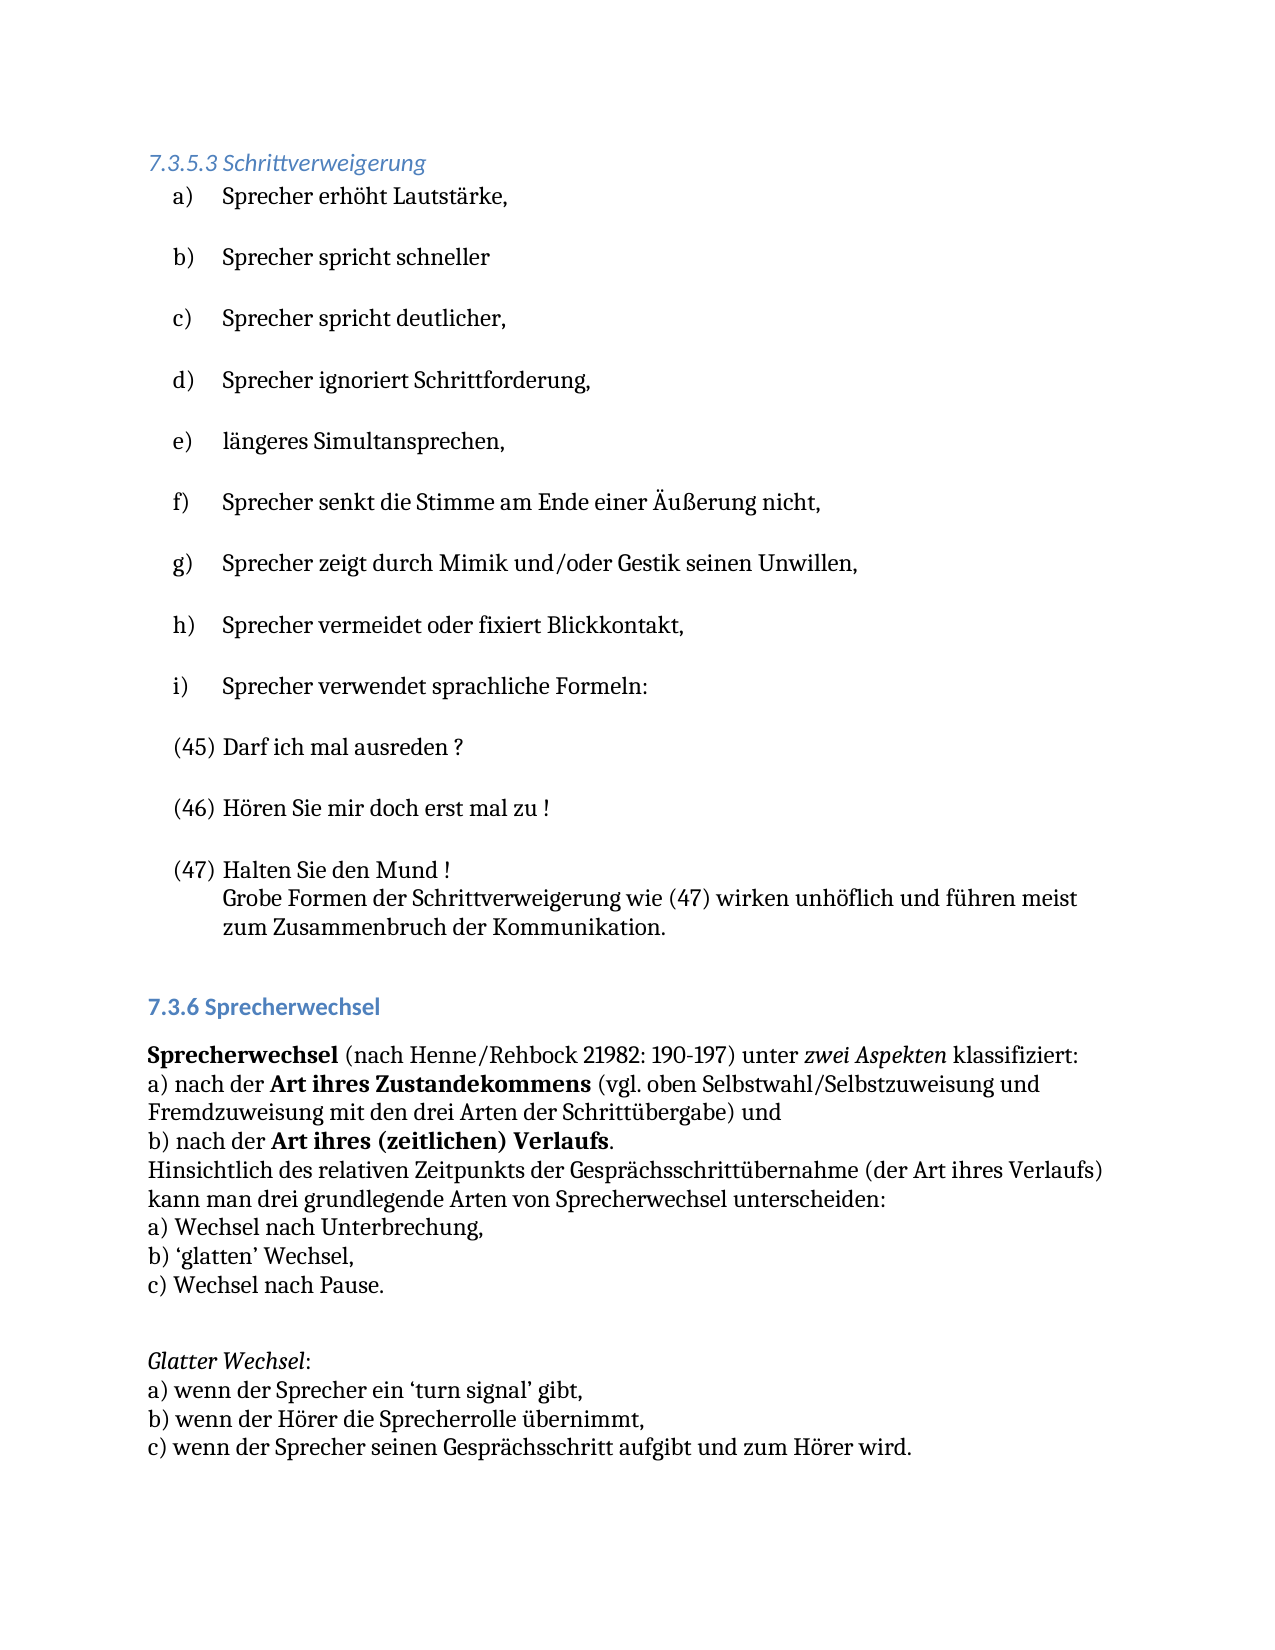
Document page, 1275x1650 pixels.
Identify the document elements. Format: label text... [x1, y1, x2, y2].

list Sprecher vermeidet oder fixiert Blickkontakt, [173, 611, 1127, 668]
list Halten Sie den Mund ! Grobe Formen der Schrittverweigerung wie (47) wirken unhöflich und führen meist zum Zusammenbruch der Kommunikation. [173, 856, 1127, 971]
list Sprecher erhöht Lautstärke, [173, 182, 1127, 239]
text Sprecherwechsel (nach Henne/Rehbock 21982: 190-197) unter zwei Aspekten klassifiziert: a) nach der Art ihres Zustandekommens (vgl. oben Selbstwahl/Selbstzuweisung und Fremdzuweisung mit den drei Arten der Schrittübergabe) und b) nach der Art ihres (zeitlichen) Verlaufs. Hinsichtlich des relativen Zeitpunkts der Gesprächsschrittübernahme (der Art ihres Verlaufs) kann man drei grundlegende Arten von Sprecherwechsel unterscheiden: a) Wechsel nach Unterbrechung, b) ‘glatten’ Wechsel, c) Wechsel nach Pause. [148, 1041, 1127, 1328]
list längeres Simultansprechen, [173, 427, 1127, 484]
list Sprecher verwendet sprachliche Formeln: [173, 672, 1127, 729]
list Sprecher ignoriert Schrittforderung, [173, 366, 1127, 423]
list Hören Sie mir doch erst mal zu ! [173, 794, 1127, 852]
list Sprecher spricht deutlicher, [173, 304, 1127, 362]
text Glatter Wechsel: a) wenn der Sprecher ein ‘turn signal’ gibt, b) wenn der Hörer die Sprecherrolle übernimmt, c) wenn der Sprecher seinen Gesprächsschritt aufgibt und zum Hörer wird. [148, 1347, 1127, 1491]
subtitle 7.3.5.3 Schrittverweigerung [148, 148, 1127, 178]
subtitle 7.3.6 Sprecherwechsel [148, 991, 1127, 1022]
list Sprecher zeigt durch Mimik und/oder Gestik seinen Unwillen, [173, 549, 1127, 607]
list Sprecher spricht schneller [173, 243, 1127, 301]
list Sprecher senkt die Stimme am Ende einer Äußerung nicht, [173, 488, 1127, 546]
list Darf ich mal ausreden ? [173, 733, 1127, 791]
